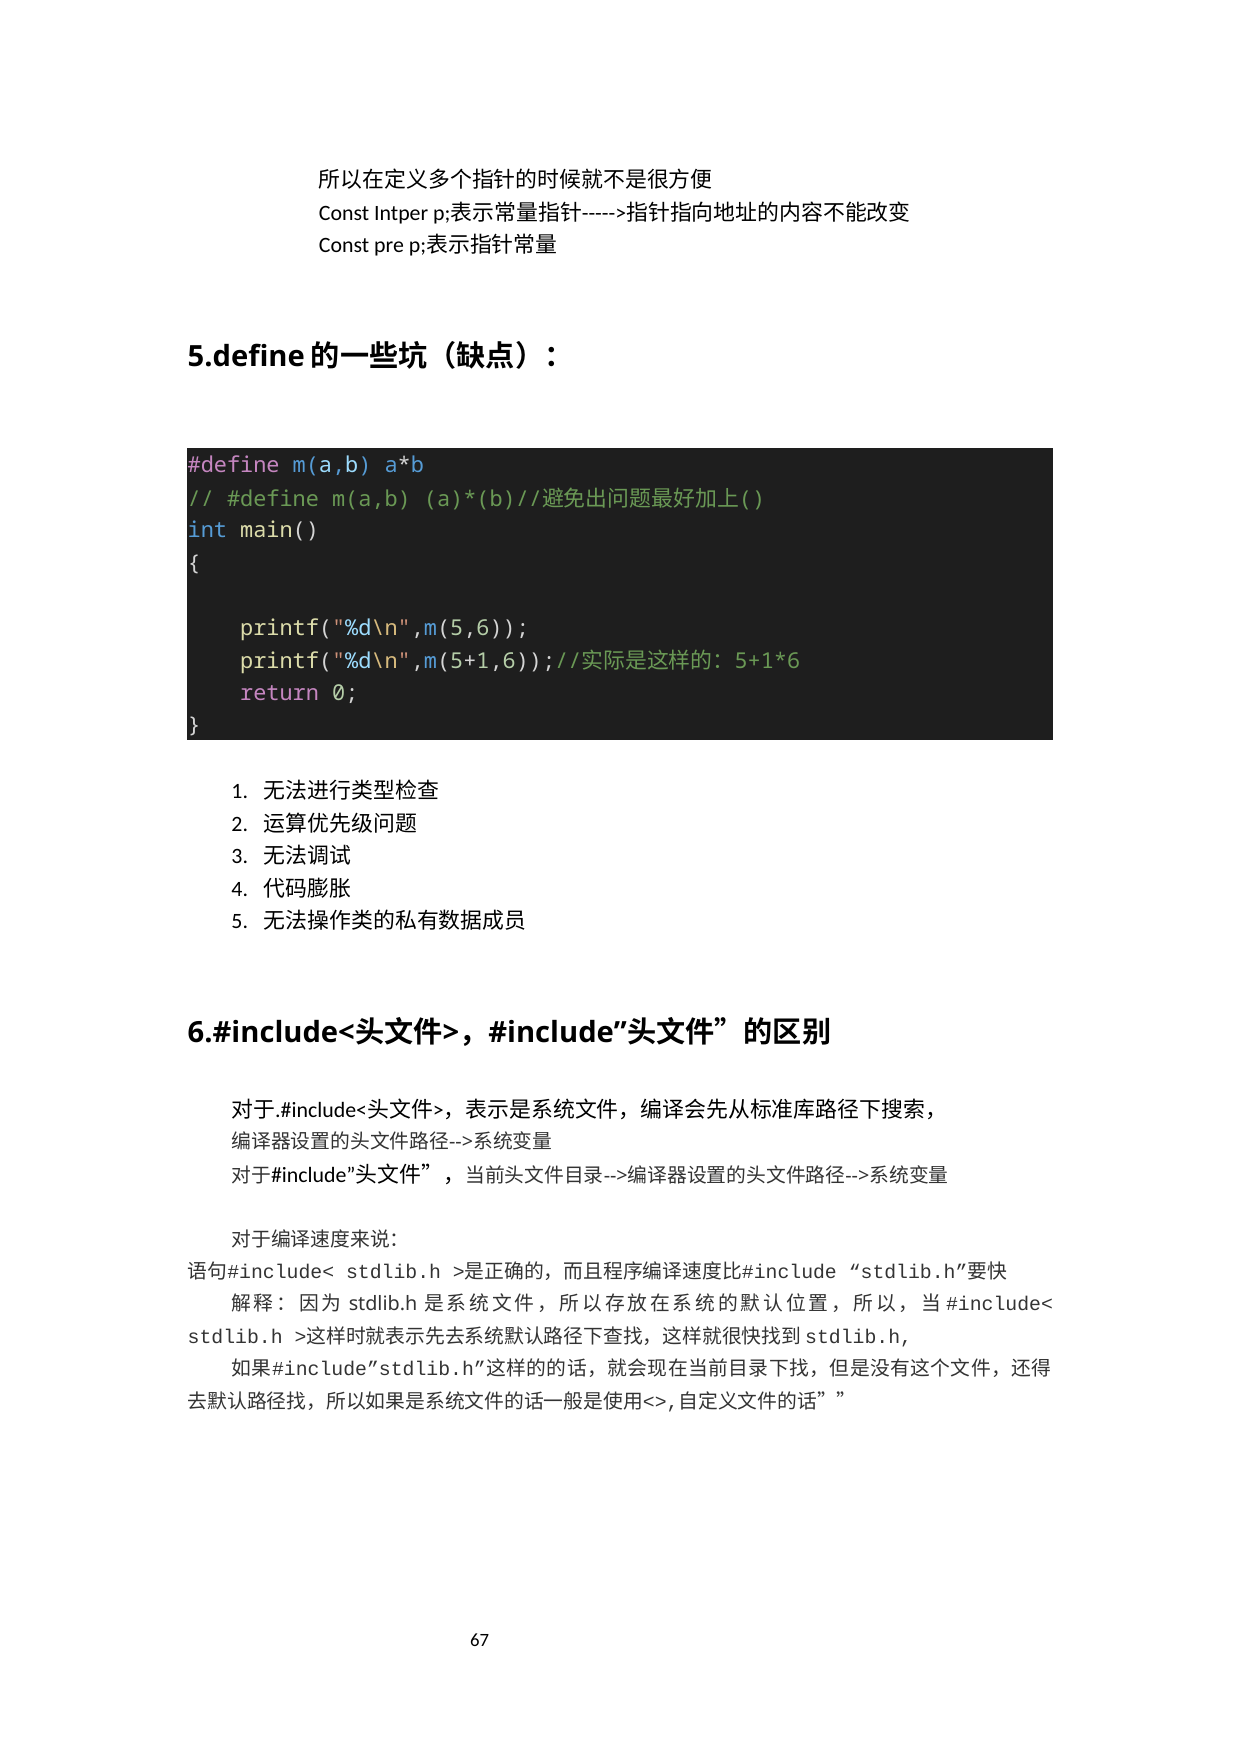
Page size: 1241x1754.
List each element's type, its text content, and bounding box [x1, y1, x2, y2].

text 对于#include”头文件”，当前头文件目录-->编译器设置的头文件路径-->系统变量 [187, 1156, 1053, 1189]
text printf("%d\n",m(5,6)); [187, 610, 1053, 643]
text 所以在定义多个指针的时候就不是很方便 [275, 162, 1053, 194]
text // #define m(a,b) (a)*(b)//避免出问题最好加上() [187, 480, 1053, 513]
text 编译器设置的头文件路径-->系统变量 [187, 1124, 1053, 1156]
text printf("%d\n",m(5+1,6));//实际是这样的：5+1*6 [734, 643, 1053, 675]
list 无法进行类型检查 [231, 773, 1053, 805]
list 代码膨胀 [231, 870, 1053, 903]
subtitle 6.#include<头文件>，#include”头文件”的区别 [187, 997, 1053, 1062]
list 运算优先级问题 [231, 805, 1053, 838]
text int main() [187, 513, 1053, 545]
list 无法调试 [231, 838, 1053, 870]
text Const pre p;表示指针常量 [275, 227, 1053, 259]
list 无法操作类的私有数据成员 [231, 903, 1053, 935]
text 如果#include”stdlib.h”这样的的话，就会现在当前目录下找，但是没有这个文件，还得去默认路径找，所以如果是系统文件的话一般是使用<>,自定义文件的话”” [187, 1351, 1053, 1416]
text { [187, 545, 1053, 578]
text } [187, 708, 1053, 740]
text return 0; [187, 675, 1053, 708]
text #define m(a,b) a*b [187, 448, 1053, 480]
subtitle 5.define的一些坑（缺点）： [187, 321, 1053, 386]
text 解释：因为stdlib.h是系统文件，所以存放在系统的默认位置，所以，当#include< stdlib.h >这样时就表示先去系统默认路径下查找，这样就很快找到stdlib.h, [187, 1286, 1053, 1351]
text Const Intper p;表示常量指针----->指针指向地址的内容不能改变 [275, 194, 1053, 227]
text 对于.#include<头文件>，表示是系统文件，编译会先从标准库路径下搜索， [187, 1091, 1053, 1124]
text 语句#include< stdlib.h >是正确的，而且程序编译速度比#include “stdlib.h”要快 [187, 1254, 1053, 1286]
text 对于编译速度来说： [187, 1221, 1053, 1254]
